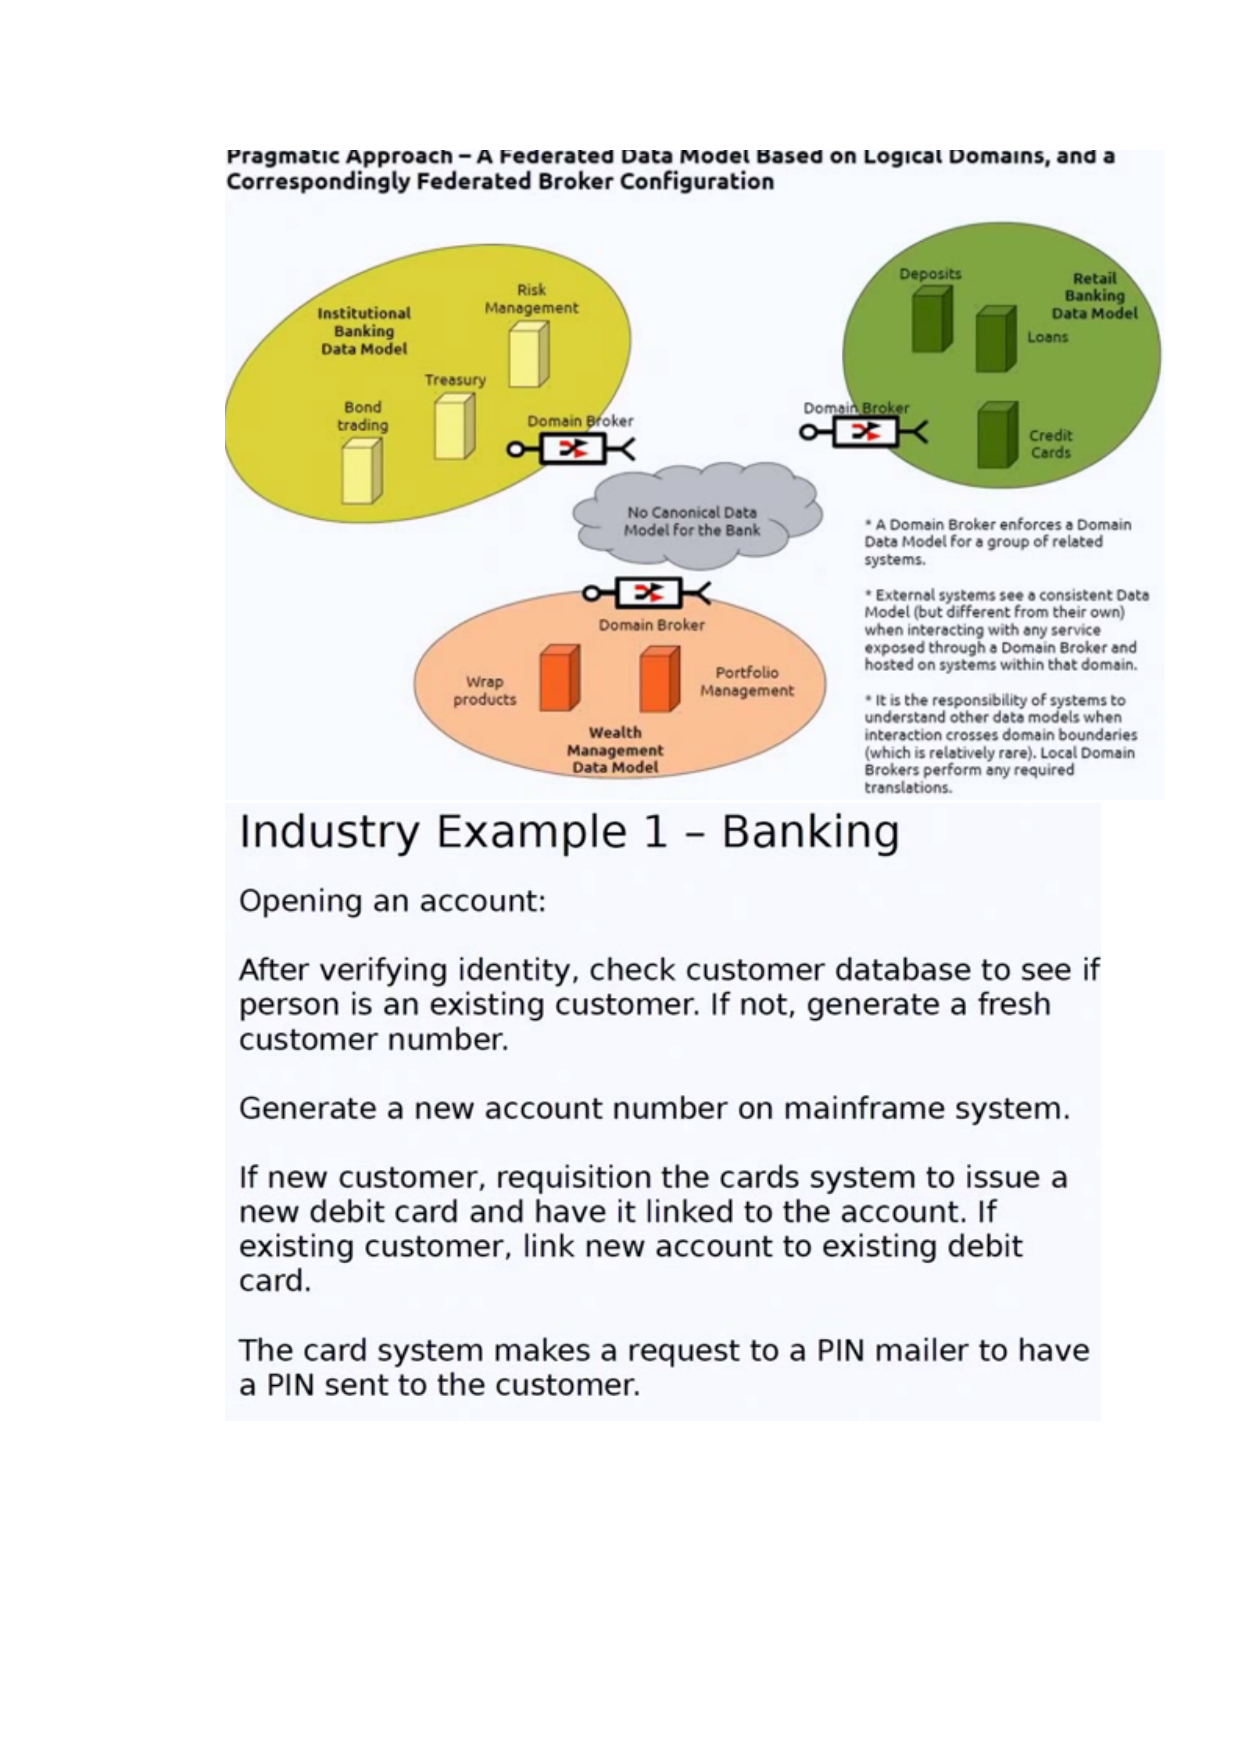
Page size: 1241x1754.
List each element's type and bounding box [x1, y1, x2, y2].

picture [225, 150, 1165, 800]
picture [225, 803, 1102, 1421]
